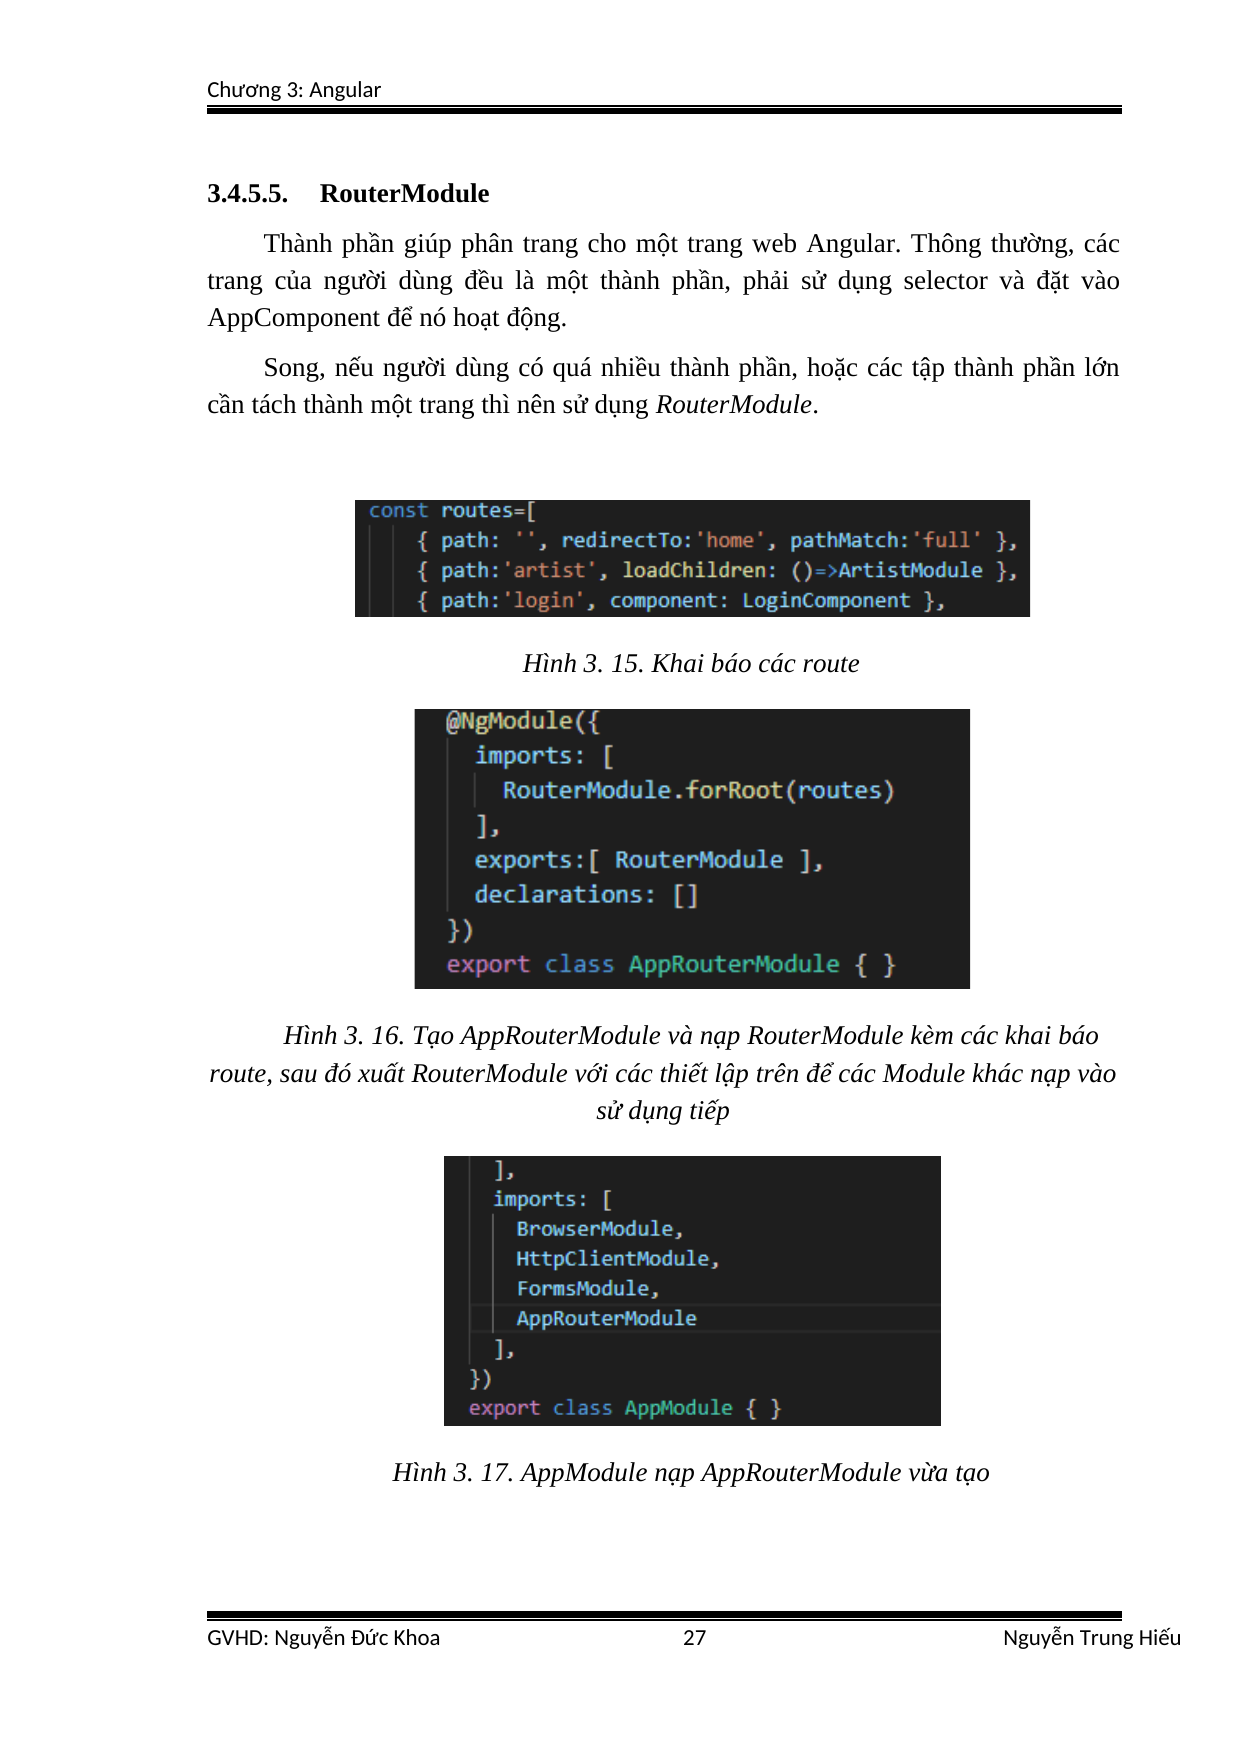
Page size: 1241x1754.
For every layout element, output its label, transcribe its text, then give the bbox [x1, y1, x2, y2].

picture [414, 709, 971, 989]
list RouterModule [207, 177, 1122, 208]
text Thành phần giúp phân trang cho một trang web Angular. Thông thường, các trang của người dùng đều là một thành phần, phải sử dụng selector và đặt vào AppComponent để nó hoạt động. [207, 227, 1122, 332]
picture [444, 1156, 941, 1426]
text Song, nếu người dùng có quá nhiều thành phần, hoặc các tập thành phần lớn cần tách thành một trang thì nên sử dụng RouterModule. [207, 351, 1122, 419]
picture [355, 500, 1030, 617]
